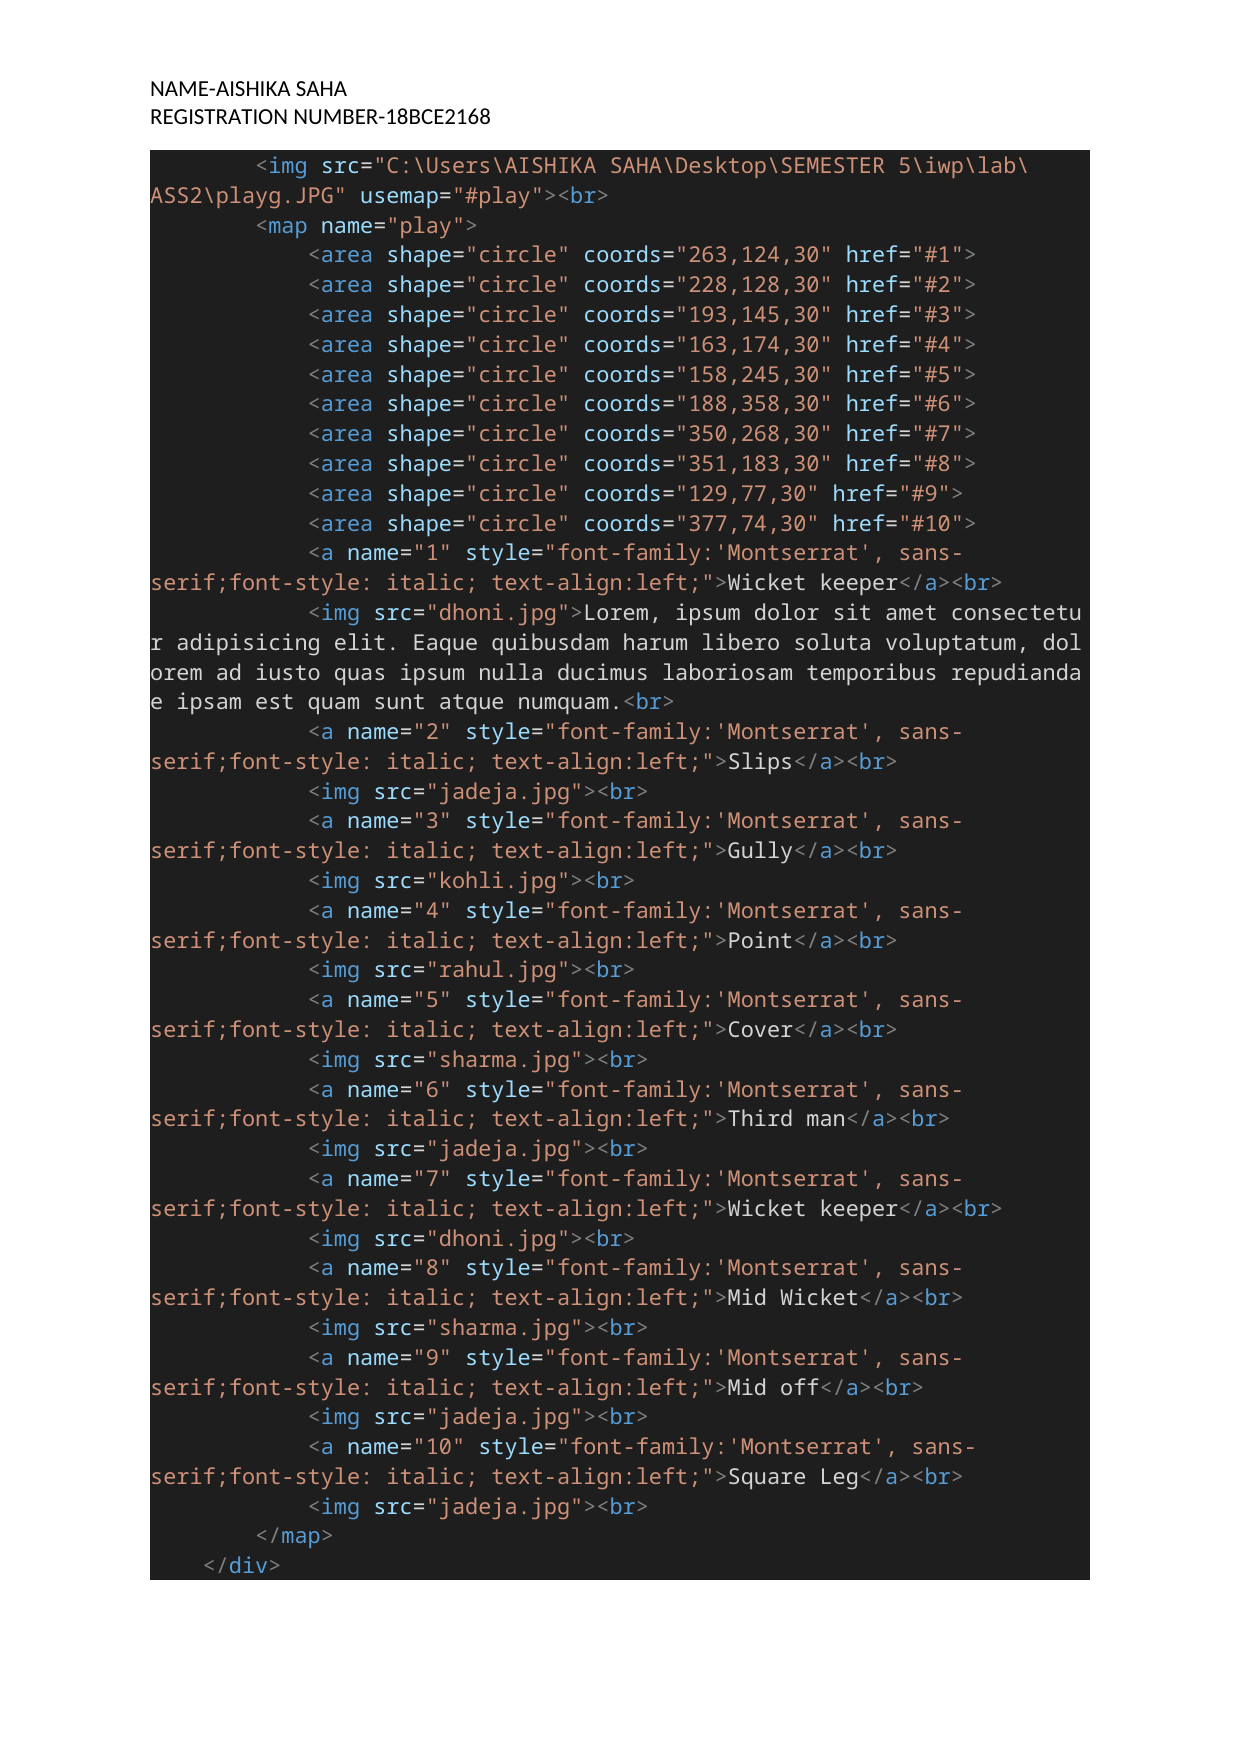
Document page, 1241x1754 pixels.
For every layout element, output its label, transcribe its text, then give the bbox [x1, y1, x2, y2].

text <a name="2" style="font-family:'Montserrat', sans-serif;font-style: italic; text-align:left;">Slips</a><br> [150, 716, 1090, 776]
text <a name="8" style="font-family:'Montserrat', sans-serif;font-style: italic; text-align:left;">Mid Wicket</a><br> [150, 1252, 1090, 1312]
text <a name="6" style="font-family:'Montserrat', sans-serif;font-style: italic; text-align:left;">Third man</a><br> [150, 1073, 1090, 1133]
text <area shape="circle" coords="263,124,30" href="#1"> [150, 239, 1090, 269]
text <img src="jadeja.jpg"><br> [150, 1491, 1090, 1520]
text <a name="3" style="font-family:'Montserrat', sans-serif;font-style: italic; text-align:left;">Gully</a><br> [150, 805, 1090, 865]
text <img src="dhoni.jpg">Lorem, ipsum dolor sit amet consectetur adipisicing elit. Eaque quibusdam harum libero soluta voluptatum, dolorem ad iusto quas ipsum nulla ducimus laboriosam temporibus repudiandae ipsam est quam sunt atque numquam.<br> [150, 597, 1090, 716]
text <a name="4" style="font-family:'Montserrat', sans-serif;font-style: italic; text-align:left;">Point</a><br> [150, 895, 1090, 954]
text <area shape="circle" coords="377,74,30" href="#10"> [150, 507, 1090, 537]
text <img src="rahul.jpg"><br> [150, 954, 1090, 984]
text <img src="dhoni.jpg"><br> [150, 1222, 1090, 1252]
text <area shape="circle" coords="228,128,30" href="#2"> [150, 269, 1090, 299]
text <img src="sharma.jpg"><br> [150, 1312, 1090, 1342]
text <map name="play"> [150, 209, 1090, 239]
text <a name="7" style="font-family:'Montserrat', sans-serif;font-style: italic; text-align:left;">Wicket keeper</a><br> [150, 1163, 1090, 1222]
text <img src="C:\Users\AISHIKA SAHA\Desktop\SEMESTER 5\iwp\lab\ASS2\playg.JPG" usemap="#play"><br> [150, 150, 1090, 209]
text <a name="5" style="font-family:'Montserrat', sans-serif;font-style: italic; text-align:left;">Cover</a><br> [150, 984, 1090, 1044]
text <area shape="circle" coords="129,77,30" href="#9"> [150, 478, 1090, 507]
text <img src="jadeja.jpg"><br> [150, 1401, 1090, 1431]
text <area shape="circle" coords="351,183,30" href="#8"> [150, 448, 1090, 478]
text <a name="9" style="font-family:'Montserrat', sans-serif;font-style: italic; text-align:left;">Mid off</a><br> [150, 1342, 1090, 1401]
text <img src="jadeja.jpg"><br> [150, 1133, 1090, 1163]
text <img src="sharma.jpg"><br> [150, 1044, 1090, 1073]
text <area shape="circle" coords="350,268,30" href="#7"> [150, 418, 1090, 448]
text <area shape="circle" coords="188,358,30" href="#6"> [150, 388, 1090, 418]
text <a name="1" style="font-family:'Montserrat', sans-serif;font-style: italic; text-align:left;">Wicket keeper</a><br> [150, 537, 1090, 597]
text <area shape="circle" coords="193,145,30" href="#3"> [150, 299, 1090, 329]
text <img src="jadeja.jpg"><br> [150, 776, 1090, 805]
text <area shape="circle" coords="158,245,30" href="#5"> [150, 358, 1090, 388]
text <img src="kohli.jpg"><br> [150, 865, 1090, 895]
text <a name="10" style="font-family:'Montserrat', sans-serif;font-style: italic; text-align:left;">Square Leg</a><br> [150, 1431, 1090, 1491]
text </div> [150, 1550, 1090, 1580]
text </map> [150, 1520, 1090, 1550]
text <area shape="circle" coords="163,174,30" href="#4"> [150, 329, 1090, 358]
